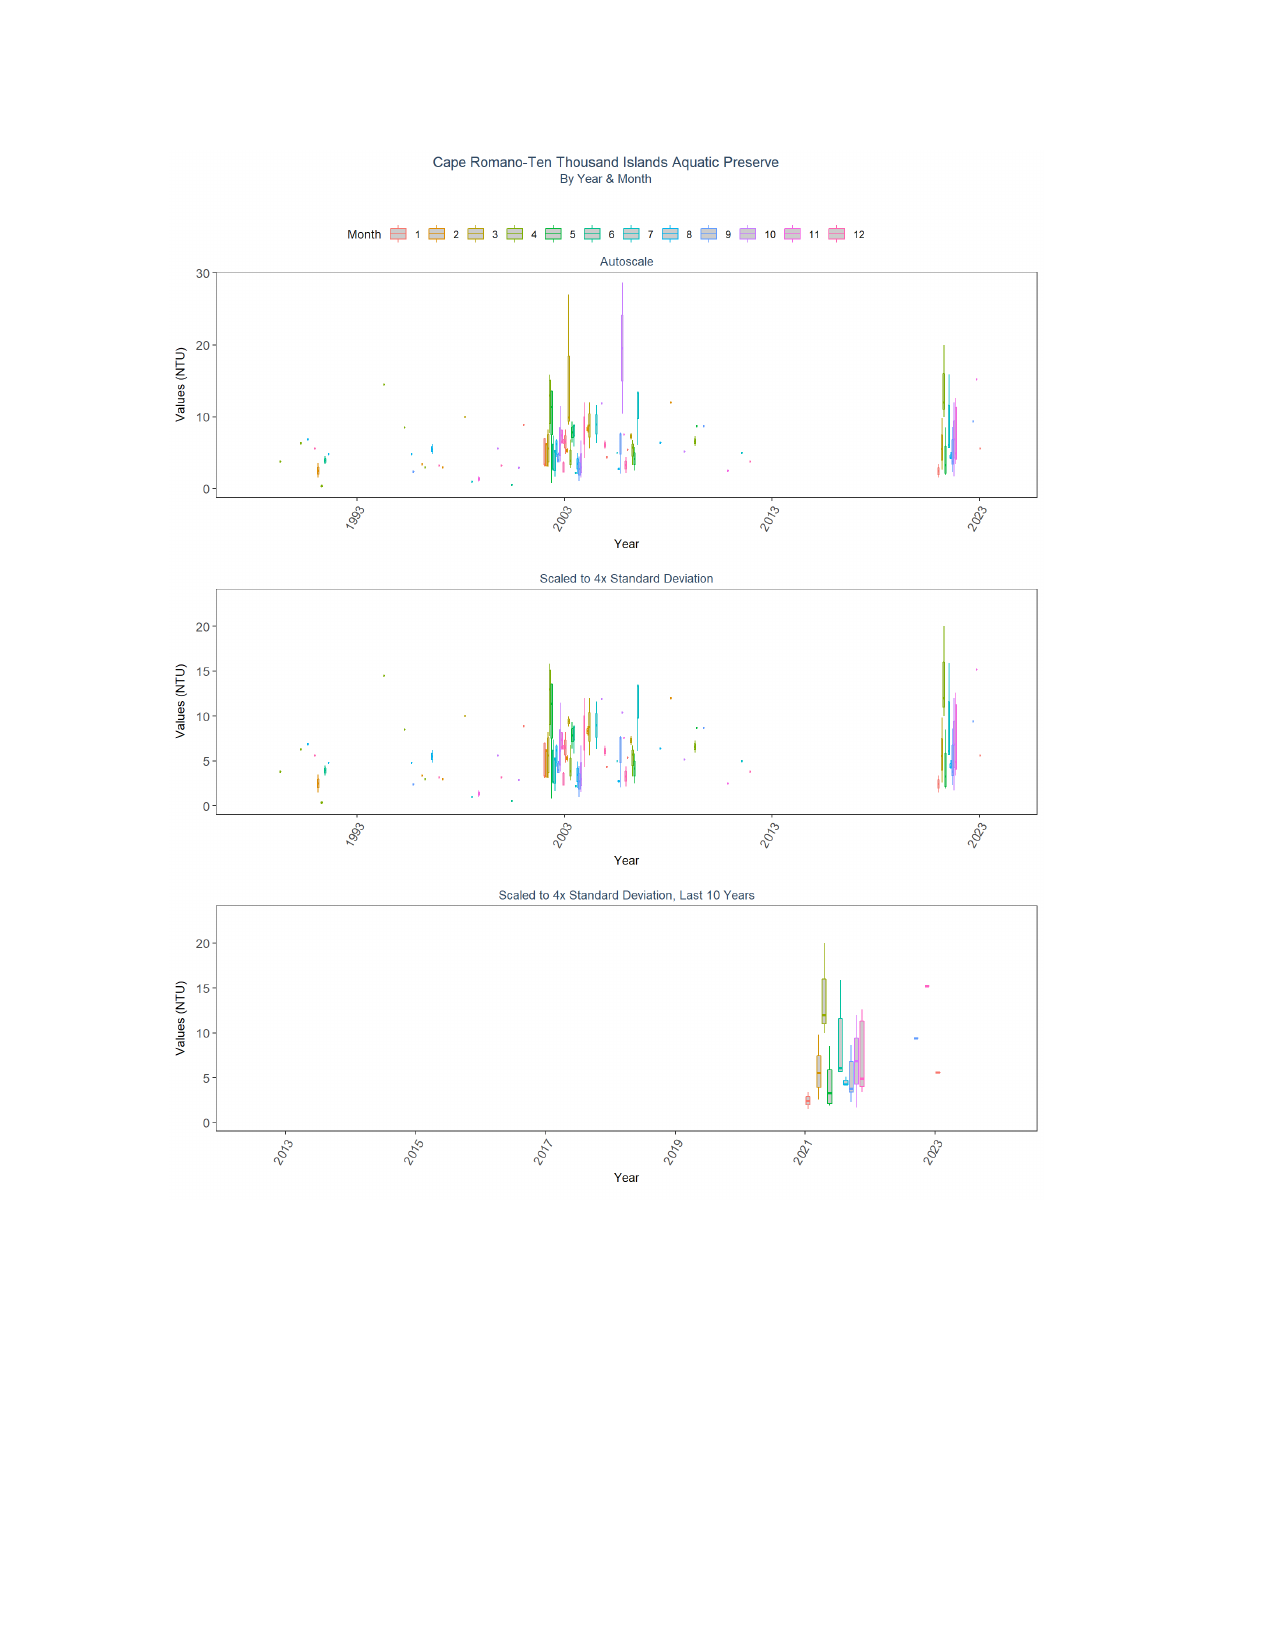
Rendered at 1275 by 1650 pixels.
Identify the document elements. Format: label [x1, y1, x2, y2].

picture [168, 150, 1044, 1200]
